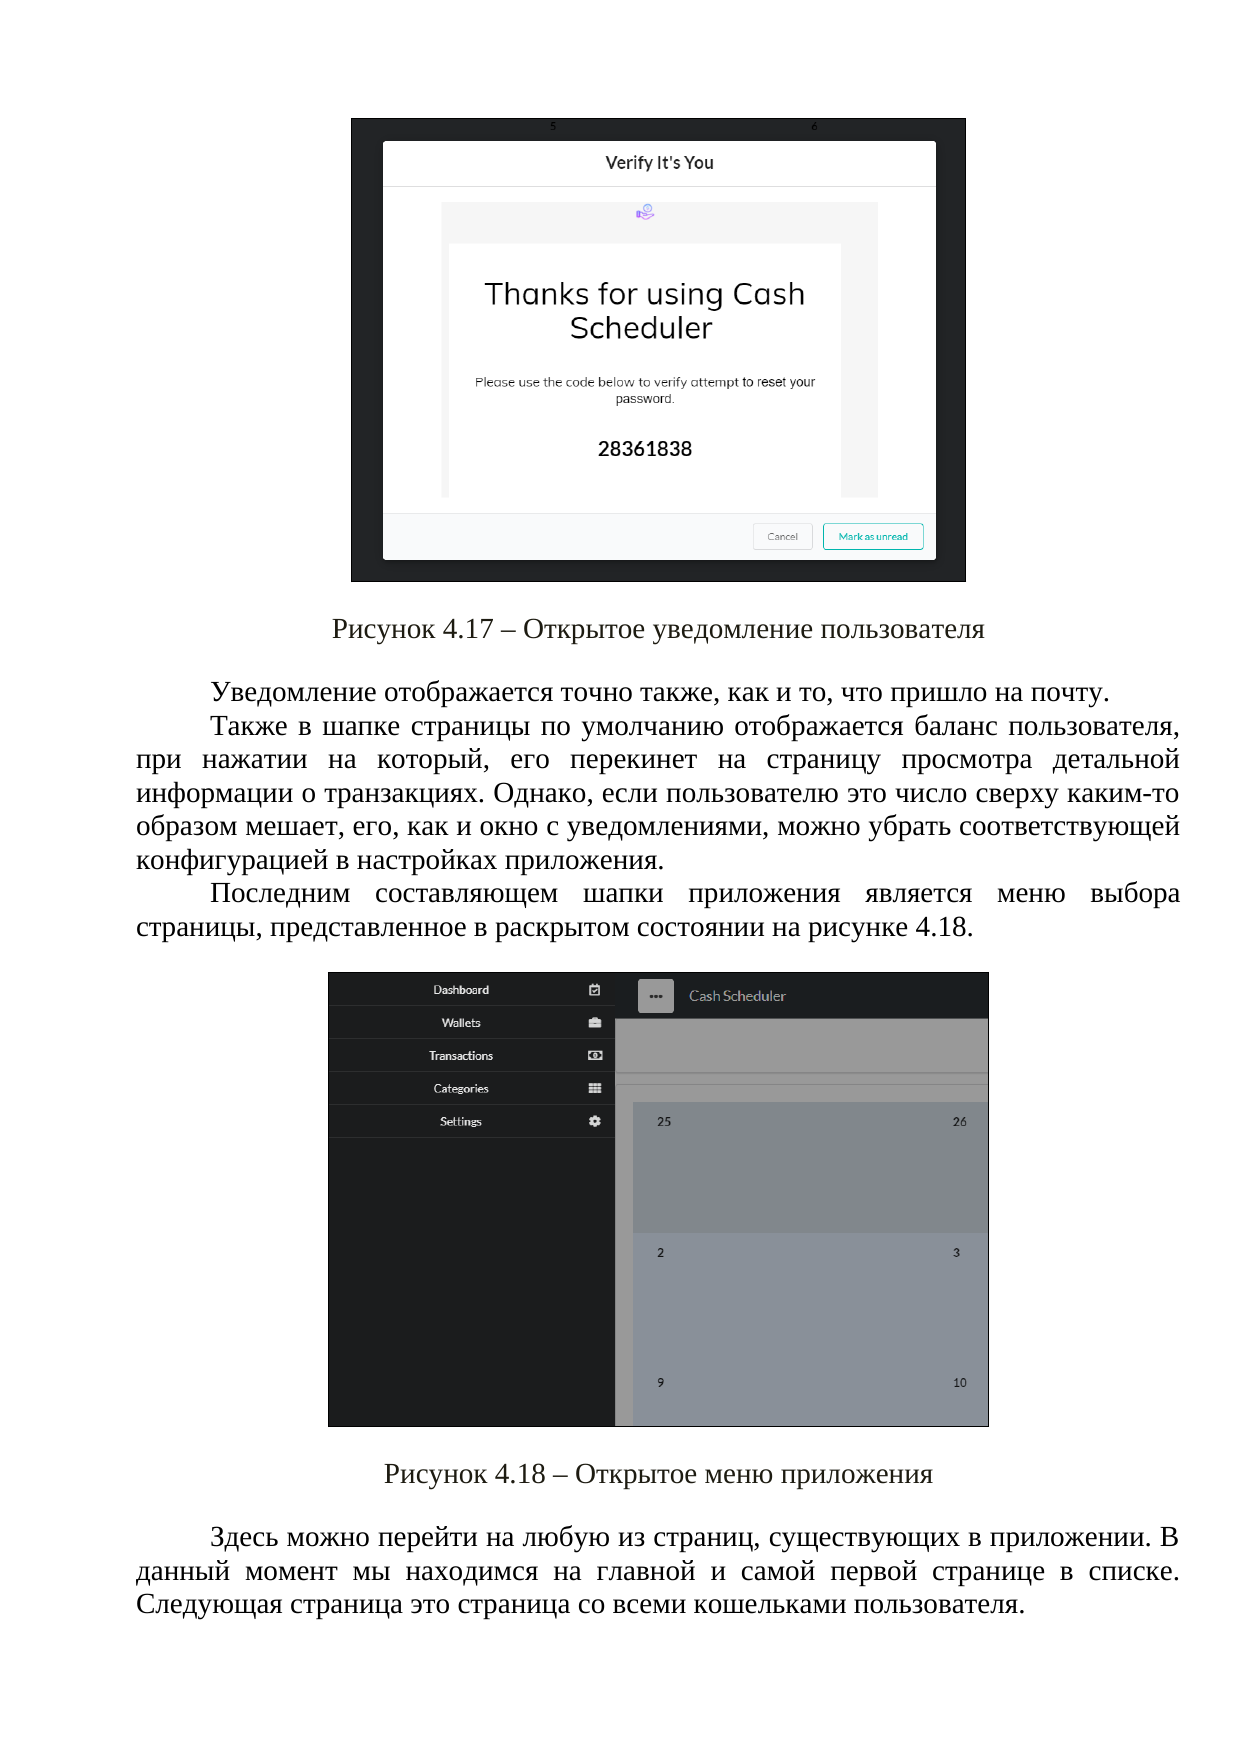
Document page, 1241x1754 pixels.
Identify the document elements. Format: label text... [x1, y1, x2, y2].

text Также в шапке страницы по умолчанию отображается баланс пользователя, при нажатии на который, его перекинет на страницу просмотра детальной информации о транзакциях. Однако, если пользователю это число сверху каким-то образом мешает, его, как и окно с уведомлениями, можно убрать соответствующей конфигурацией в настройках приложения. [136, 708, 1181, 876]
text Рисунок 4.18 – Открытое меню приложения [136, 1456, 1181, 1490]
text Здесь можно перейти на любую из страниц, существующих в приложении. В данный момент мы находимся на главной и самой первой странице в списке. Следующая страница это страница со всеми кошельками пользователя. [136, 1519, 1181, 1620]
picture [329, 973, 988, 1426]
text Рисунок 4.17 – Открытое уведомление пользователя [136, 612, 1181, 645]
picture [352, 119, 965, 581]
text Уведомление отображается точно также, как и то, что пришло на почту. [136, 674, 1181, 708]
text Последним составляющем шапки приложения является меню выбора страницы, представленное в раскрытом состоянии на рисунке 4.18. [136, 876, 1181, 943]
